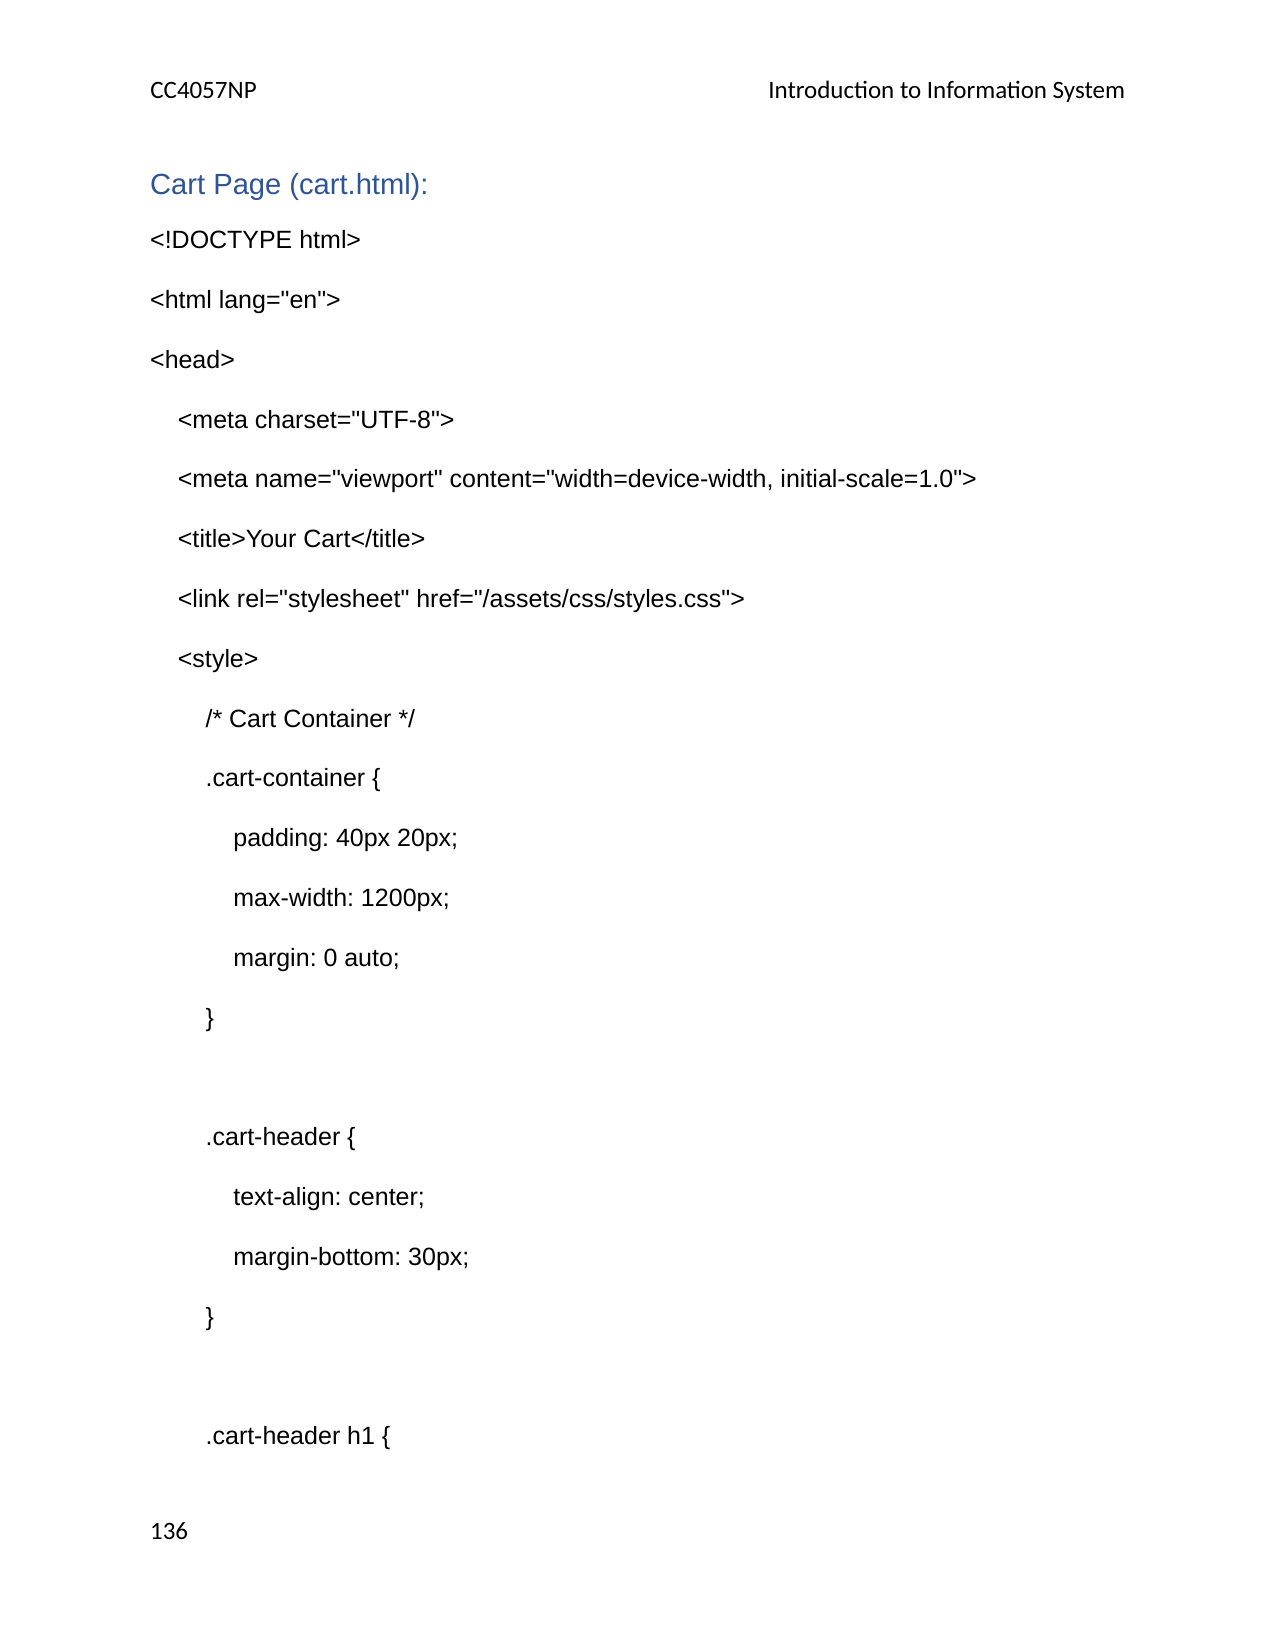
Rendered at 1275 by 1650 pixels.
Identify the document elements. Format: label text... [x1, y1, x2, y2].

text .cart-container { [150, 763, 1125, 792]
text <meta charset="UTF-8"> [150, 405, 1125, 433]
text .cart-header h1 { [150, 1421, 1125, 1450]
text padding: 40px 20px; [150, 823, 1125, 852]
text <head> [150, 345, 1125, 374]
text <html lang="en"> [150, 285, 1125, 314]
text margin: 0 auto; [150, 943, 1125, 972]
text margin-bottom: 30px; [150, 1242, 1125, 1271]
text <!DOCTYPE html> [150, 225, 1125, 254]
subtitle Cart Page (cart.html): [150, 167, 1125, 200]
text } [150, 1302, 1125, 1330]
text /* Cart Container */ [150, 704, 1125, 732]
text <meta name="viewport" content="width=device-width, initial-scale=1.0"> [150, 464, 1125, 493]
text <link rel="stylesheet" href="/assets/css/styles.css"> [150, 584, 1125, 613]
text max-width: 1200px; [150, 883, 1125, 912]
text text-align: center; [150, 1182, 1125, 1211]
text .cart-header { [150, 1122, 1125, 1151]
text } [150, 1003, 1125, 1031]
text <title>Your Cart</title> [150, 524, 1125, 553]
text <style> [150, 644, 1125, 673]
